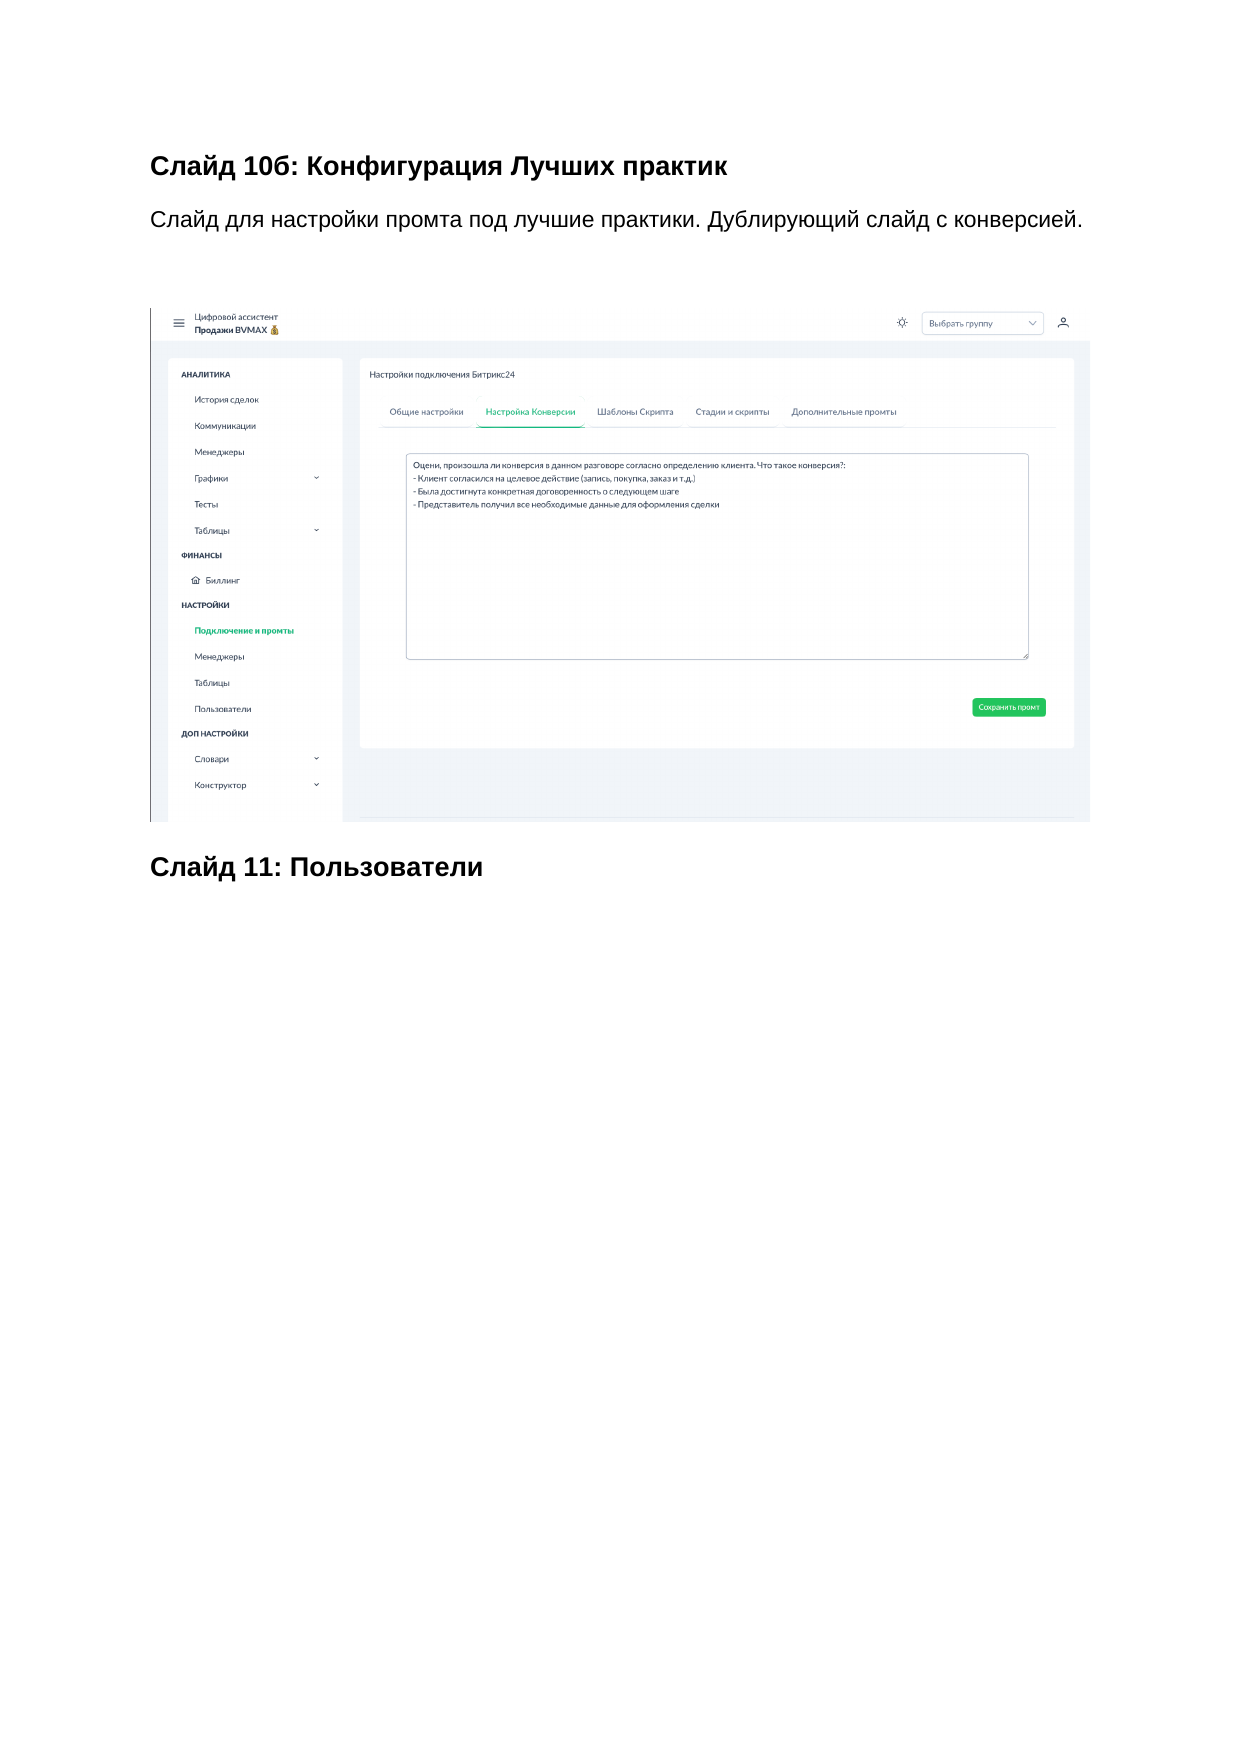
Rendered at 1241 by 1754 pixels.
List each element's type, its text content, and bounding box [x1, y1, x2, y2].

text Слайд для настройки промта под лучшие практики. Дублирующий слайд с конверсией. [150, 206, 1090, 233]
subtitle Слайд 11: Пользователи [150, 851, 1090, 882]
picture [150, 308, 1091, 822]
subtitle Слайд 10б: Конфигурация Лучших практик [150, 150, 1090, 181]
